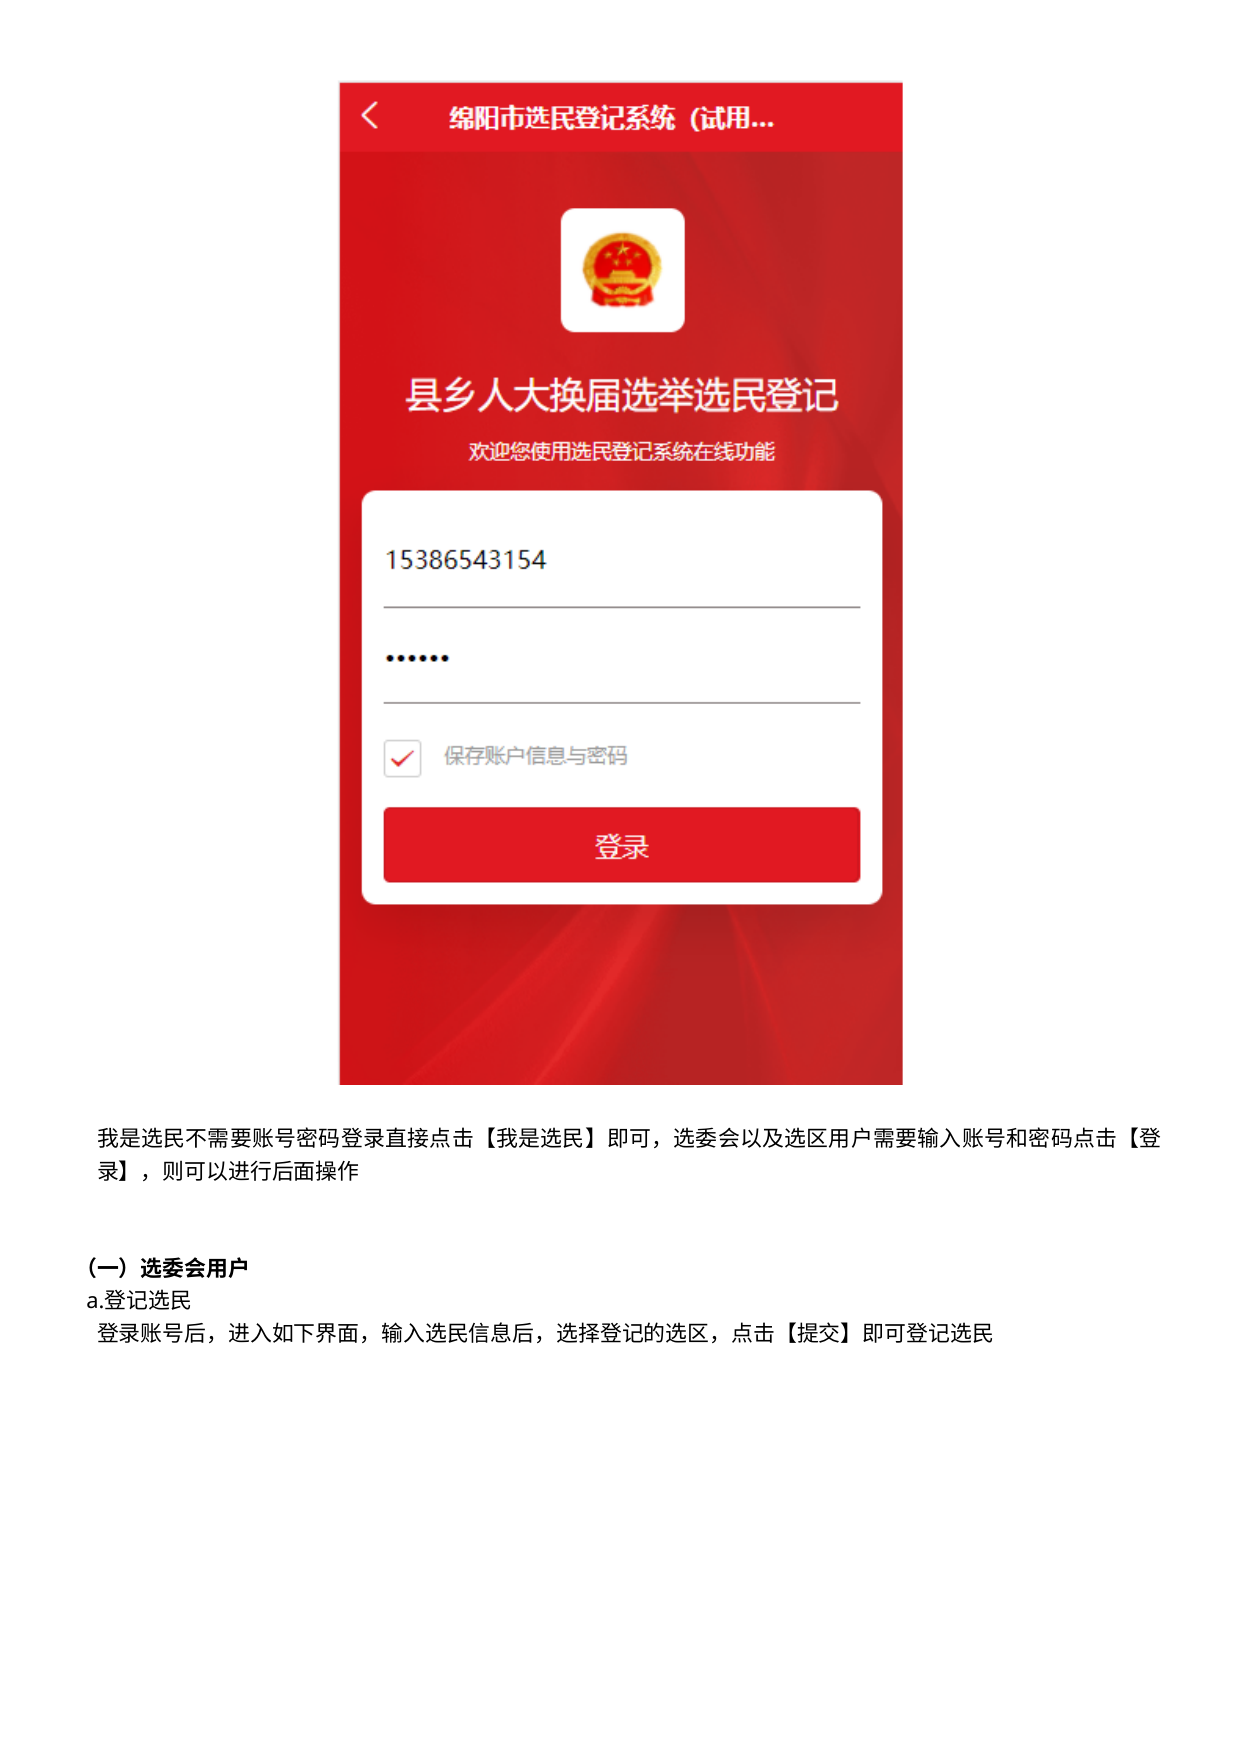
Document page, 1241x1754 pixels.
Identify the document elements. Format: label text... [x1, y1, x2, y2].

text 我是选民不需要账号密码登录直接点击【我是选民】即可，选委会以及选区用户需要输入账号和密码点击【登录】，则可以进行后面操作 [97, 1121, 1165, 1186]
text （一）选委会用户 a.登记选民 [75, 1218, 1165, 1316]
picture [337, 80, 903, 1085]
text 登录账号后，进入如下界面，输入选民信息后，选择登记的选区，点击【提交】即可登记选民 [97, 1316, 1165, 1348]
